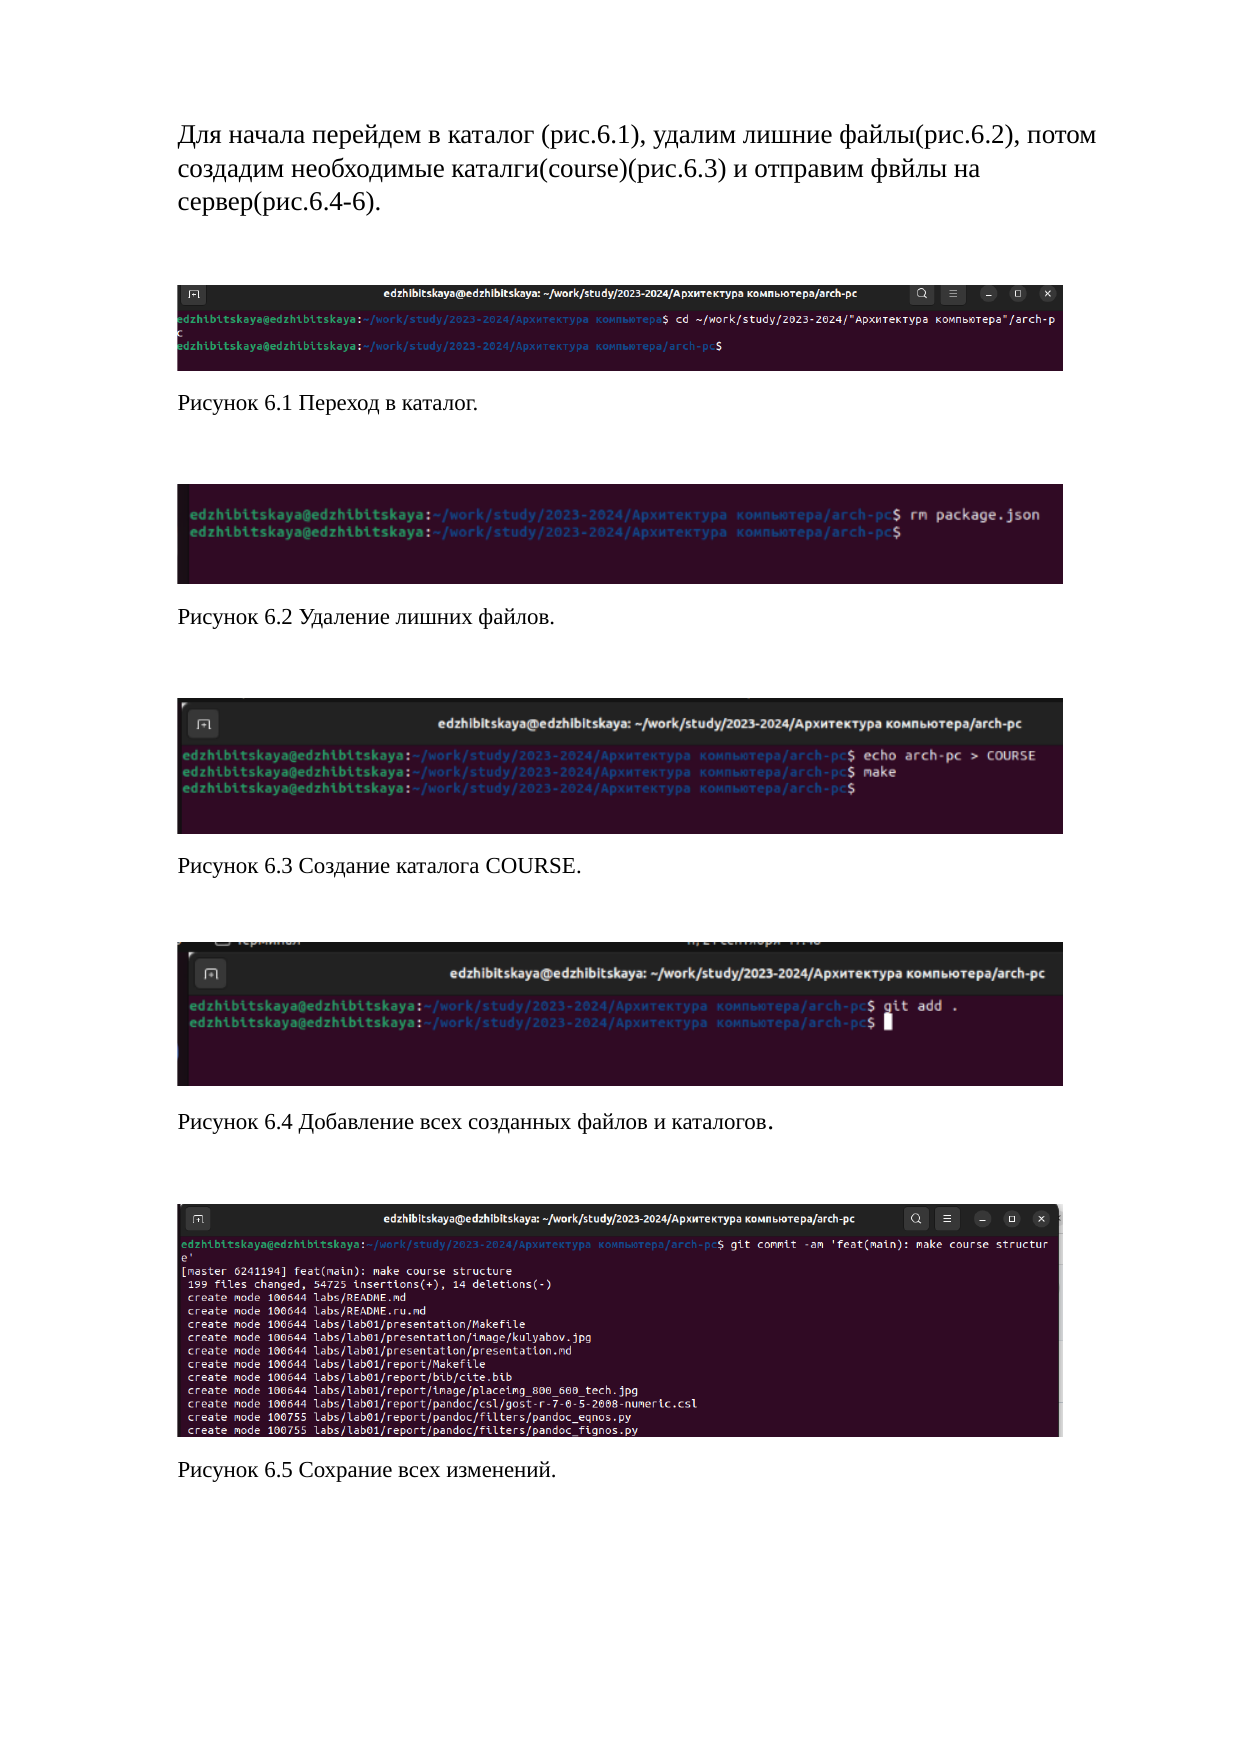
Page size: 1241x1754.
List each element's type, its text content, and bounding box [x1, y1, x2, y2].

text Рисунок 6.3 Создание каталога COURSE. [177, 852, 1152, 879]
picture [177, 942, 1063, 1086]
text Рисунок 6.5 Сохрание всех изменений. [177, 1456, 1152, 1482]
picture [177, 1204, 1063, 1437]
picture [177, 698, 1063, 834]
text Рисунок 6.2 Удаление лишних файлов. [177, 603, 1152, 629]
picture [177, 484, 1063, 584]
text Рисунок 6.4 Добавление всех созданных файлов и каталогов. [177, 1104, 1152, 1135]
text Для начала перейдем в каталог (рис.6.1), удалим лишние файлы(рис.6.2), потом создадим необходимые каталги(course)(рис.6.3) и отправим фвйлы на сервер(рис.6.4-6). [177, 118, 1152, 216]
picture [177, 285, 1063, 371]
text Рисунок 6.1 Переход в каталог. [177, 389, 1152, 415]
